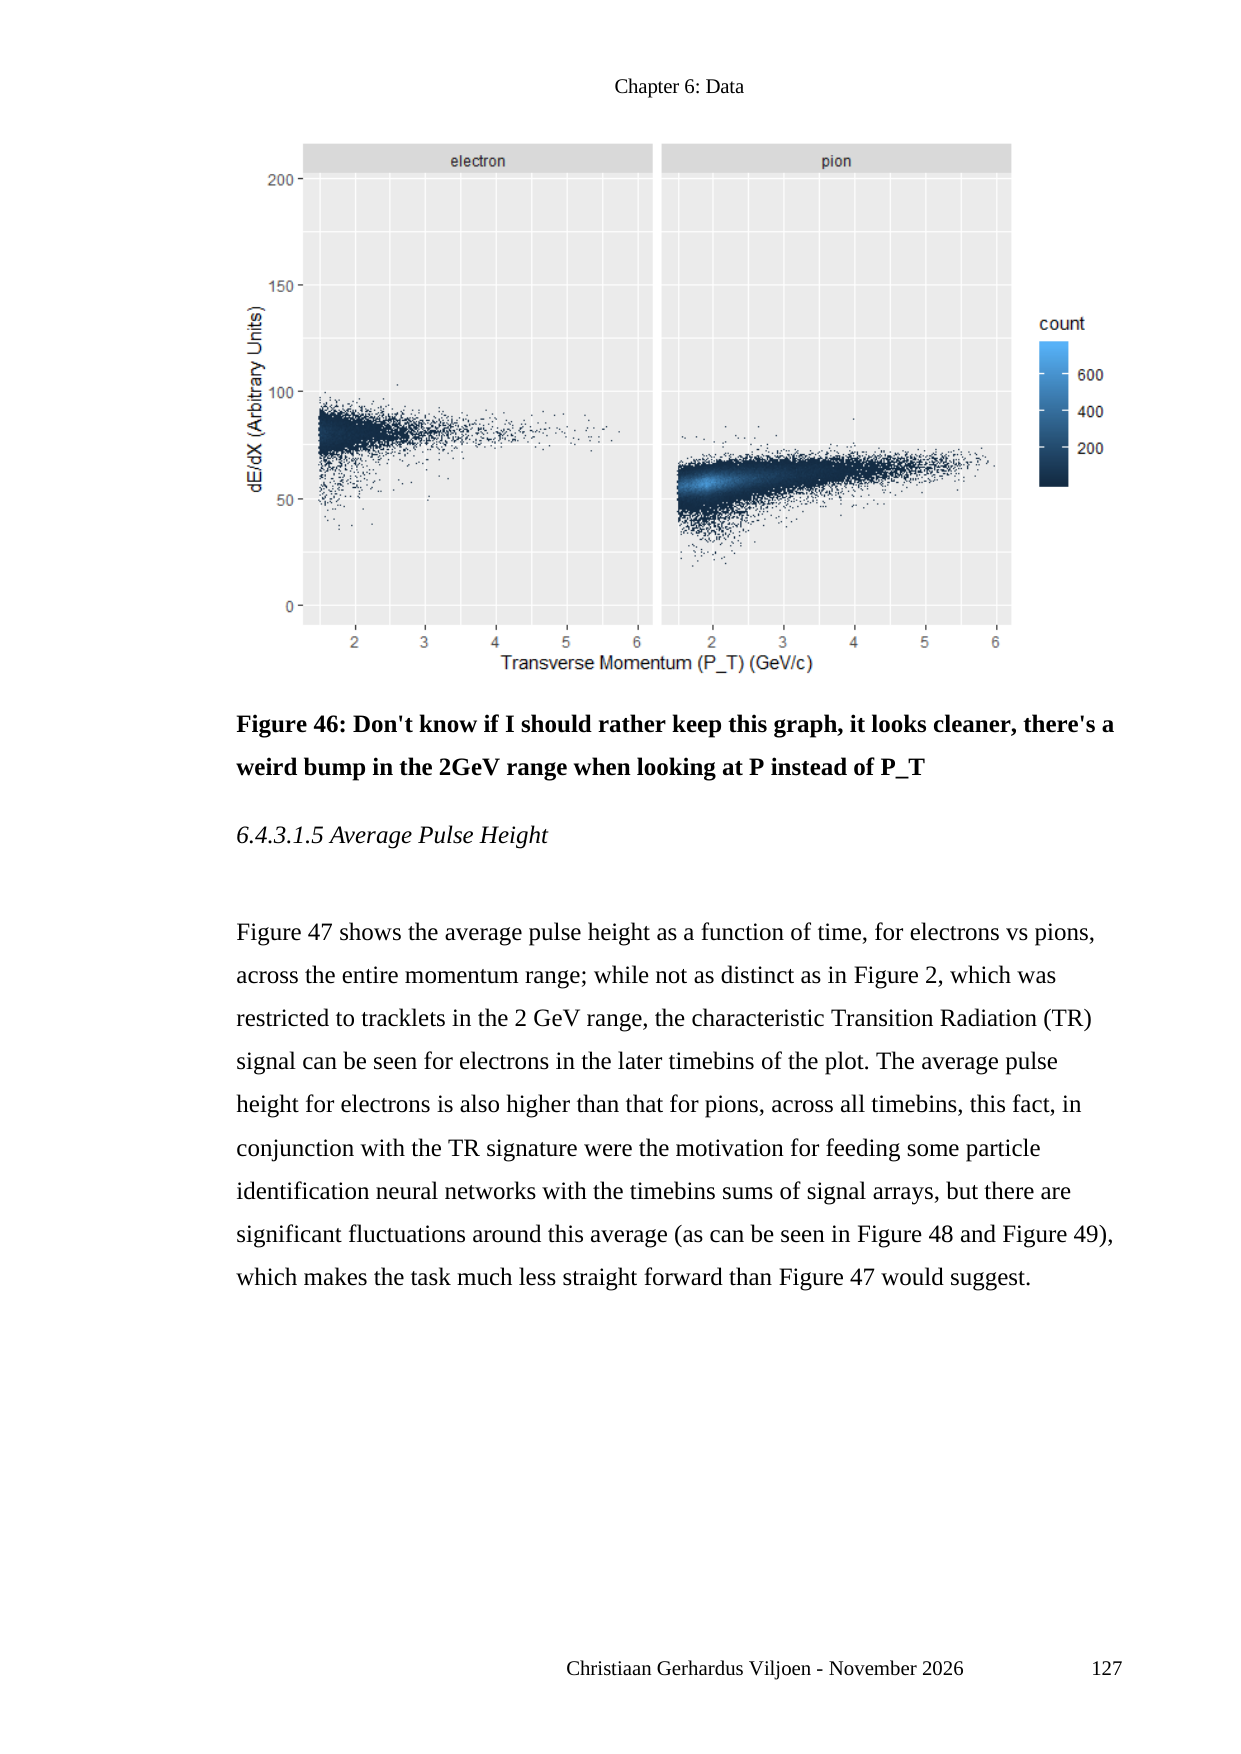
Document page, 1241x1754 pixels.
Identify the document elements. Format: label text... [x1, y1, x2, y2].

text Figure 47 shows the average pulse height as a function of time, for electrons vs pions, across the entire momentum range; while not as distinct as in Figure 2, which was restricted to tracklets in the 2 GeV range, the characteristic Transition Radiation (TR) signal can be seen for electrons in the later timebins of the plot. The average pulse height for electrons is also higher than that for pions, across all timebins, this fact, in conjunction with the TR signature were the motivation for feeding some particle identification neural networks with the timebins sums of signal arrays, but there are significant fluctuations around this average (as can be seen in Figure 48 and Figure 49), which makes the task much less straight forward than Figure 47 would suggest. [236, 917, 1122, 1291]
text Figure : Don't know if I should rather keep this graph, it looks cleaner, there's a weird bump in the 2GeV range when looking at P instead of P_T [236, 709, 1122, 781]
picture [236, 135, 1123, 682]
subtitle Average Pulse Height [236, 820, 1122, 849]
